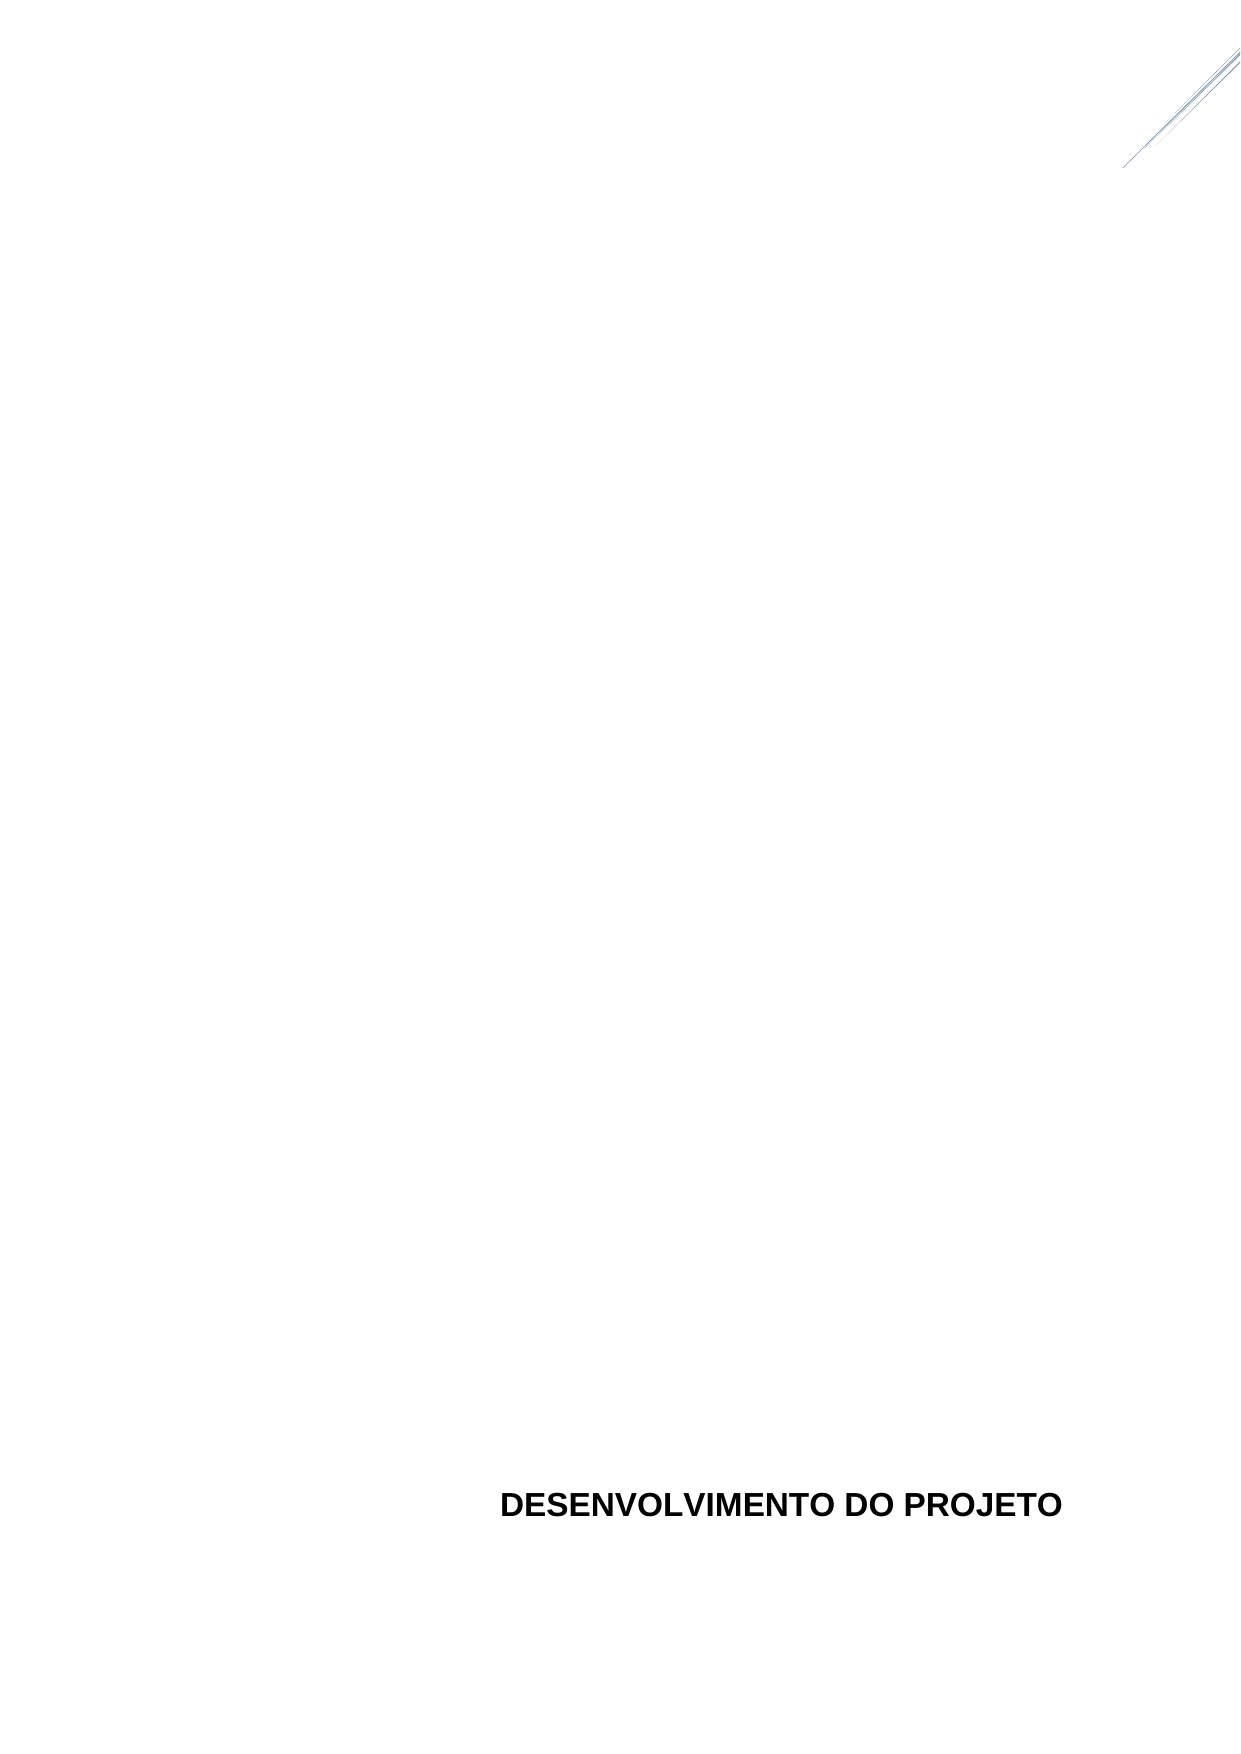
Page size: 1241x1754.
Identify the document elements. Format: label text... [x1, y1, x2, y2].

text desenvolvimento do projeto [177, 1485, 1063, 1523]
